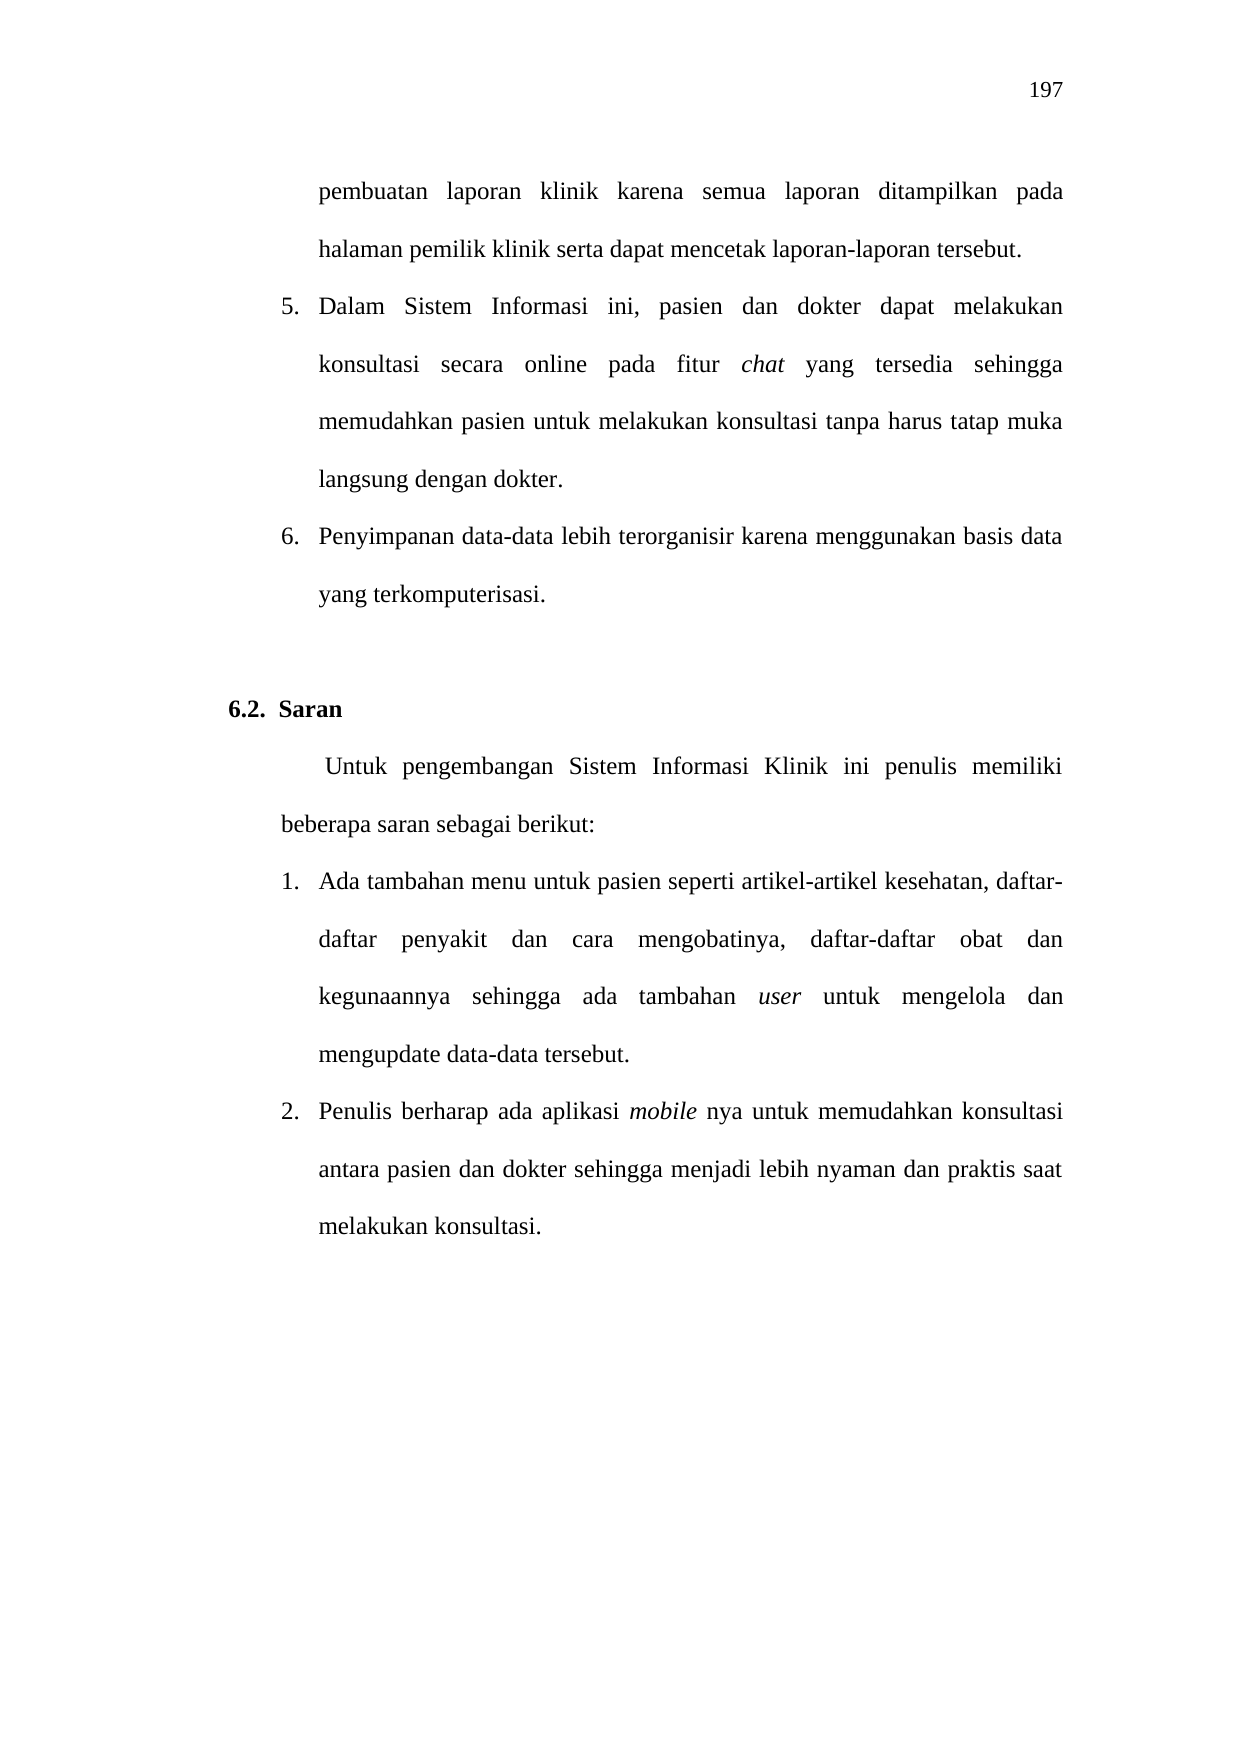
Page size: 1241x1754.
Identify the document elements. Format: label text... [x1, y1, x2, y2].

list Dalam Sistem Informasi ini, pasien dan dokter dapat melakukan konsultasi secara online pada fitur chat yang tersedia sehingga memudahkan pasien untuk melakukan konsultasi tanpa harus tatap muka langsung dengan dokter. [281, 291, 1063, 492]
subtitle Saran [228, 694, 1209, 723]
list Penulis berharap ada aplikasi mobile nya untuk memudahkan konsultasi antara pasien dan dokter sehingga menjadi lebih nyaman dan praktis saat melakukan konsultasi. [281, 1096, 1063, 1240]
text pembuatan laporan klinik karena semua laporan ditampilkan pada halaman pemilik klinik serta dapat mencetak laporan-laporan tersebut. [318, 176, 1063, 262]
list Ada tambahan menu untuk pasien seperti artikel-artikel kesehatan, daftar- daftar penyakit dan cara mengobatinya, daftar-daftar obat dan kegunaannya sehingga ada tambahan user untuk mengelola dan mengupdate data-data tersebut. [281, 866, 1063, 1068]
text Untuk pengembangan Sistem Informasi Klinik ini penulis memiliki beberapa saran sebagai berikut: [281, 751, 1063, 838]
list Penyimpanan data-data lebih terorganisir karena menggunakan basis data yang terkomputerisasi. [281, 521, 1063, 608]
